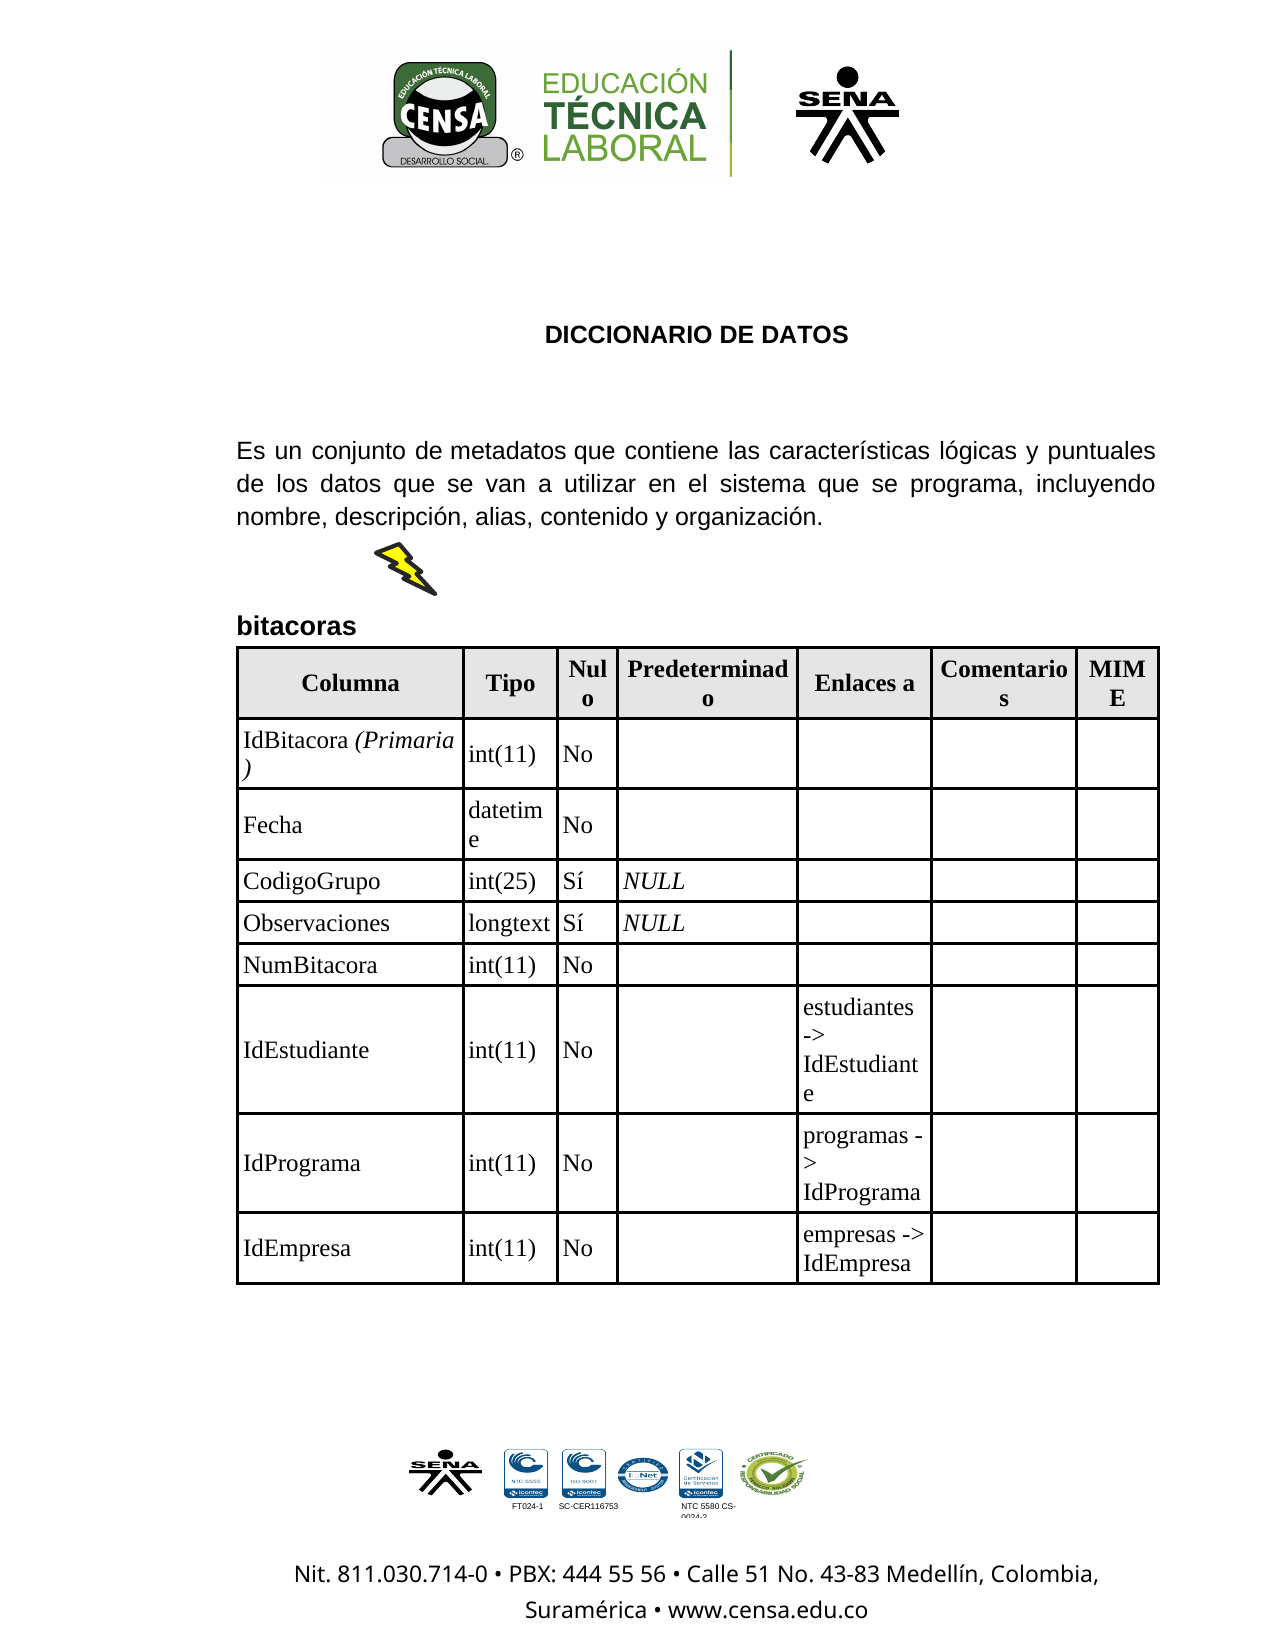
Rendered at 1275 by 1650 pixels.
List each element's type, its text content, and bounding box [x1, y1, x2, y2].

table_cell No [559, 1115, 616, 1211]
picture [789, 59, 906, 171]
table_cell [1078, 945, 1157, 983]
table_cell int(11) [465, 1214, 556, 1282]
table_cell [933, 720, 1075, 787]
table_cell No [559, 1214, 616, 1282]
table_cell No [559, 945, 616, 983]
picture [556, 1446, 612, 1501]
table_cell [619, 1214, 796, 1282]
picture [320, 42, 733, 180]
table_cell [933, 790, 1075, 858]
table_cell [799, 790, 930, 858]
table_cell [619, 790, 796, 858]
table_cell [619, 720, 796, 787]
table_cell [1078, 861, 1157, 900]
table_header MIME [1078, 649, 1157, 717]
table_cell IdBitacora (Primaria) [239, 720, 462, 787]
table_cell [1078, 1115, 1157, 1211]
picture [615, 1454, 671, 1494]
table_cell [799, 903, 930, 942]
table_cell [619, 1115, 796, 1211]
table_cell int(11) [465, 1115, 556, 1211]
table_cell [1078, 903, 1157, 942]
table_header Enlaces a [799, 649, 930, 717]
table_header Columna [239, 649, 462, 717]
table_cell [619, 987, 796, 1112]
table_cell int(11) [465, 720, 556, 787]
table_cell empresas -> IdEmpresa [799, 1214, 930, 1282]
table_header Predeterminado [619, 649, 796, 717]
table_cell Sí [559, 861, 616, 900]
table_cell [933, 987, 1075, 1112]
table_cell Sí [559, 903, 616, 942]
table_cell [933, 861, 1075, 900]
table_cell [1078, 720, 1157, 787]
table_cell No [559, 987, 616, 1112]
table_cell No [559, 790, 616, 858]
table_cell [1078, 1214, 1157, 1282]
table_cell int(11) [465, 987, 556, 1112]
subtitle bitacoras [236, 610, 1157, 641]
table_cell [799, 720, 930, 787]
subtitle DICCIONARIO DE DATOS [236, 320, 1157, 349]
table_cell NULL [619, 861, 796, 900]
table_cell [799, 861, 930, 900]
table_cell [933, 1115, 1075, 1211]
table_cell Fecha [239, 790, 462, 858]
picture [498, 1446, 554, 1501]
table_cell Observaciones [239, 903, 462, 942]
table_header Nulo [559, 649, 616, 717]
table_cell estudiantes -> IdEstudiante [799, 987, 930, 1112]
table_cell NULL [619, 903, 796, 942]
table_cell datetime [465, 790, 556, 858]
table_cell programas -> IdPrograma [799, 1115, 930, 1211]
table_cell [619, 945, 796, 983]
table_cell No [559, 720, 616, 787]
table_cell int(11) [465, 945, 556, 983]
picture [404, 1446, 487, 1499]
table_cell [933, 1214, 1075, 1282]
table_cell IdEstudiante [239, 987, 462, 1112]
table_cell [1078, 987, 1157, 1112]
table_cell longtext [465, 903, 556, 942]
table_cell NumBitacora [239, 945, 462, 983]
table_cell CodigoGrupo [239, 861, 462, 900]
text Es un conjunto de metadatos que contiene las características lógicas y puntuales de los datos que se van a utilizar en el sistema que se programa, incluyendo nombre, descripción, alias, contenido y organización. [236, 436, 1157, 531]
picture [732, 1446, 815, 1501]
table_cell int(25) [465, 861, 556, 900]
picture [673, 1446, 729, 1501]
table_header Tipo [465, 649, 556, 717]
table_cell IdPrograma [239, 1115, 462, 1211]
table_header Comentarios [933, 649, 1075, 717]
table_cell [933, 945, 1075, 983]
table_cell [1078, 790, 1157, 858]
table_cell IdEmpresa [239, 1214, 462, 1282]
table_cell [799, 945, 930, 983]
table_cell [933, 903, 1075, 942]
